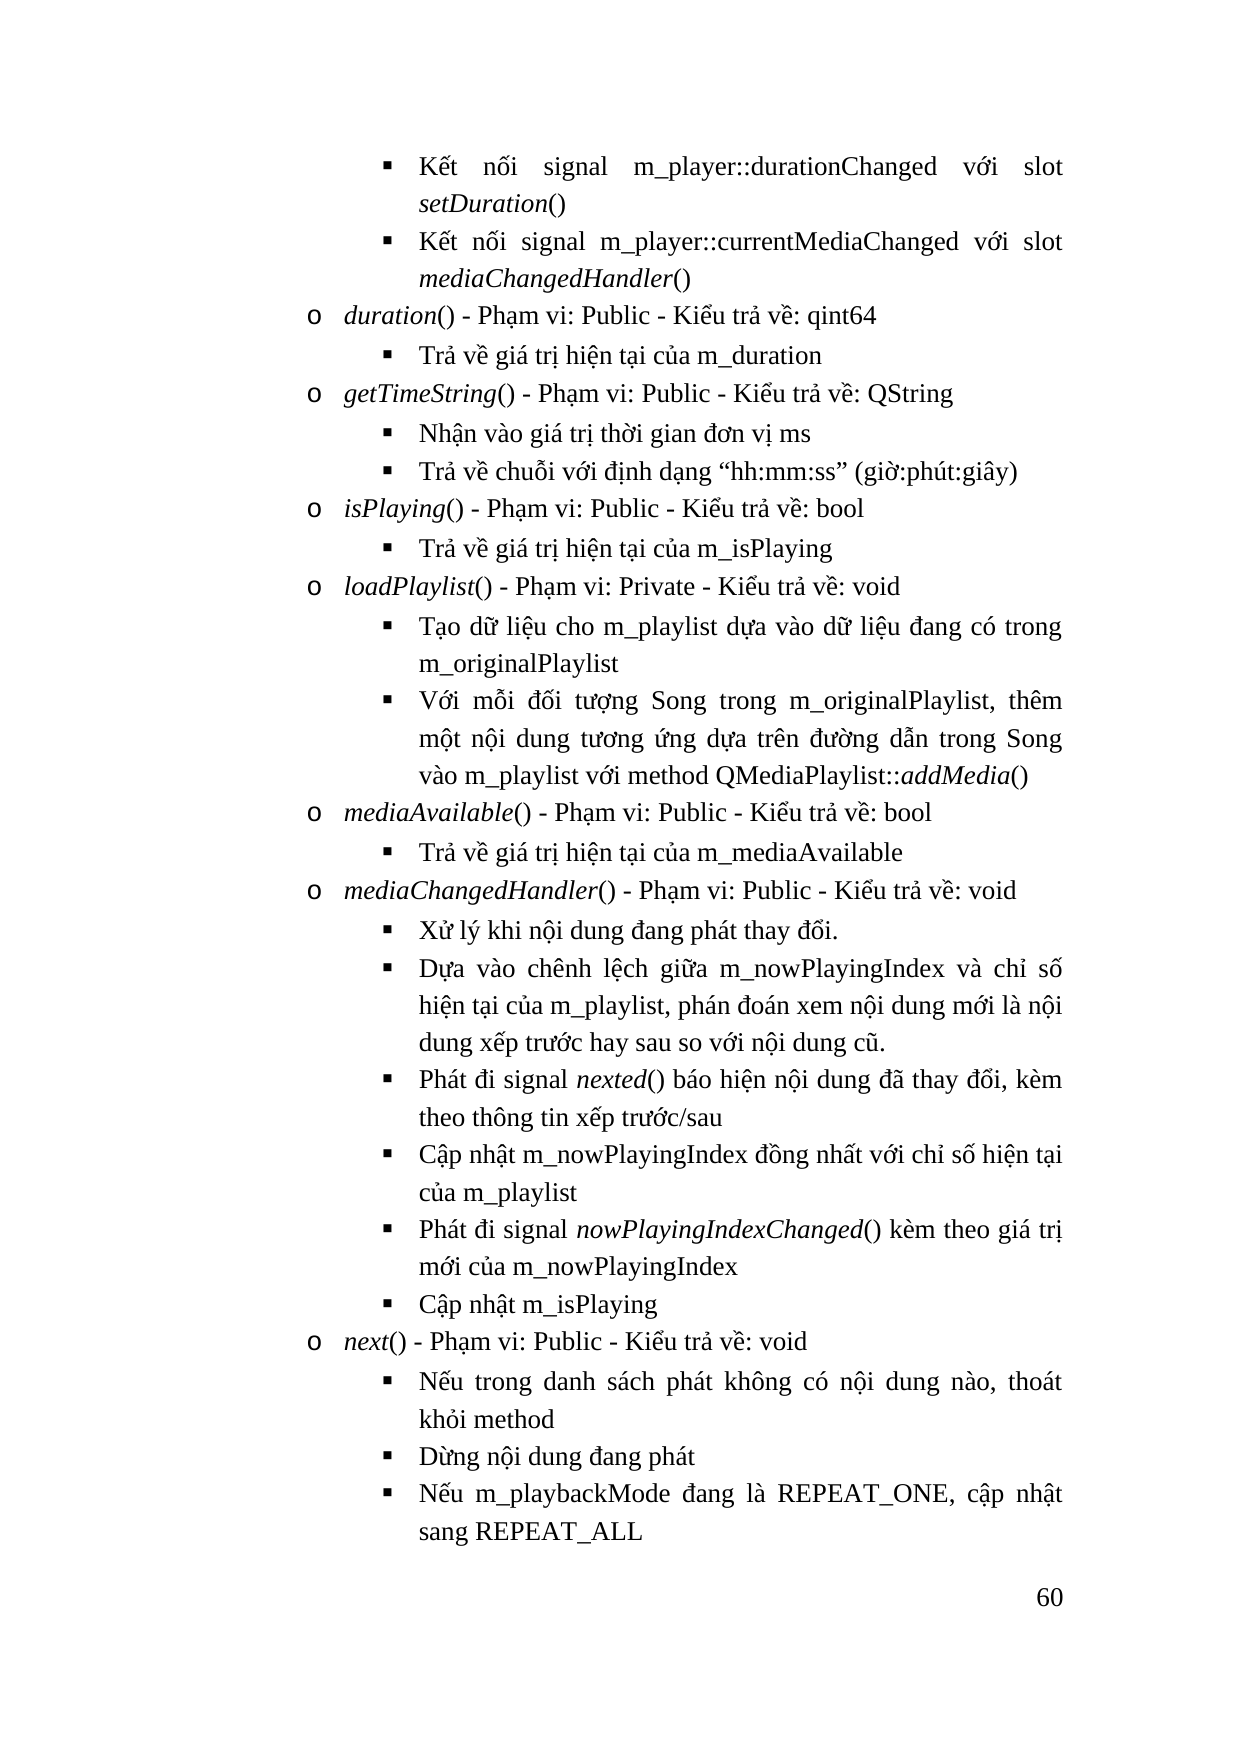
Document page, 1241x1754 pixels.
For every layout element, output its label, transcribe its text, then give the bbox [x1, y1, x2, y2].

list Nhận vào giá trị thời gian đơn vị ms [381, 417, 1063, 448]
list Trả về giá trị hiện tại của m_duration [381, 339, 1063, 371]
list Dựa vào chênh lệch giữa m_nowPlayingIndex và chỉ số hiện tại của m_playlist, phán đoán xem nội dung mới là nội dung xếp trước hay sau so với nội dung cũ. [381, 952, 1063, 1057]
list next() - Phạm vi: Public - Kiểu trả về: void [306, 1325, 1063, 1359]
list Nếu trong danh sách phát không có nội dung nào, thoát khỏi method [381, 1365, 1063, 1434]
list duration() - Phạm vi: Public - Kiểu trả về: qint64 [306, 299, 1063, 333]
list Với mỗi đối tượng Song trong m_originalPlaylist, thêm một nội dung tương ứng dựa trên đường dẫn trong Song vào m_playlist với method QMediaPlaylist::addMedia() [381, 684, 1063, 790]
list Phát đi signal nexted() báo hiện nội dung đã thay đổi, kèm theo thông tin xếp trước/sau [381, 1064, 1063, 1132]
list mediaAvailable() - Phạm vi: Public - Kiểu trả về: bool [306, 796, 1063, 830]
list Dừng nội dung đang phát [381, 1440, 1063, 1471]
list Kết nối signal m_player::currentMediaChanged với slot mediaChangedHandler() [381, 225, 1063, 293]
list Trả về giá trị hiện tại của m_isPlaying [381, 532, 1063, 563]
list Kết nối signal m_player::durationChanged với slot setDuration() [381, 150, 1063, 218]
list Tạo dữ liệu cho m_playlist dựa vào dữ liệu đang có trong m_originalPlaylist [381, 610, 1063, 678]
list Phát đi signal nowPlayingIndexChanged() kèm theo giá trị mới của m_nowPlayingIndex [381, 1213, 1063, 1282]
list Trả về giá trị hiện tại của m_mediaAvailable [381, 837, 1063, 868]
list Nếu m_playbackMode đang là REPEAT_ONE, cập nhật sang REPEAT_ALL [381, 1477, 1063, 1546]
list Cập nhật m_nowPlayingIndex đồng nhất với chỉ số hiện tại của m_playlist [381, 1138, 1063, 1207]
list isPlaying() - Phạm vi: Public - Kiểu trả về: bool [306, 492, 1063, 526]
list Trả về chuỗi với định dạng “hh:mm:ss” (giờ:phút:giây) [381, 454, 1063, 486]
list loadPlaylist() - Phạm vi: Private - Kiểu trả về: void [306, 570, 1063, 603]
list getTimeString() - Phạm vi: Public - Kiểu trả về: QString [306, 377, 1063, 410]
list Xử lý khi nội dung đang phát thay đổi. [381, 914, 1063, 945]
list mediaChangedHandler() - Phạm vi: Public - Kiểu trả về: void [306, 874, 1063, 907]
list Cập nhật m_isPlaying [381, 1288, 1063, 1319]
